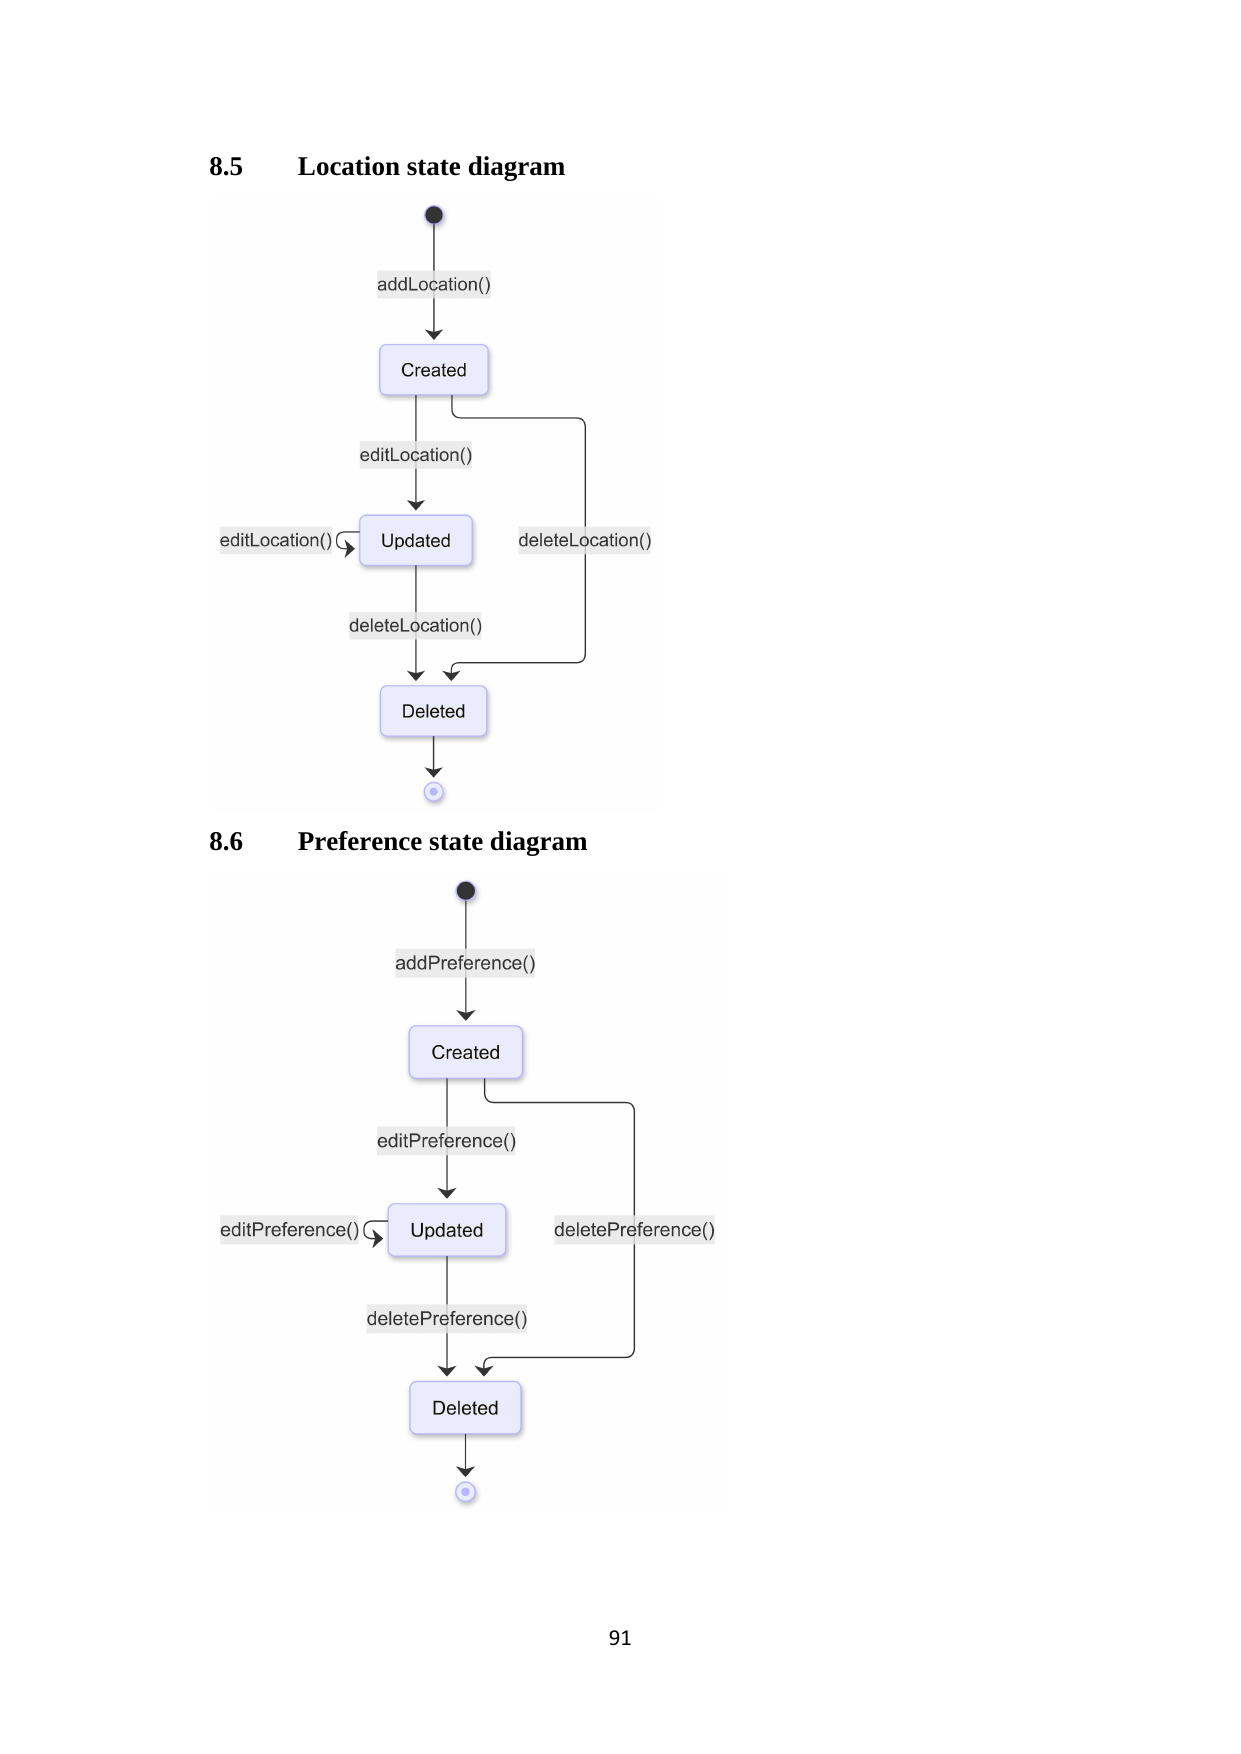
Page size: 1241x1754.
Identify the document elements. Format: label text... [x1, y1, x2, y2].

picture [209, 196, 663, 813]
picture [209, 871, 727, 1514]
subtitle Preference state diagram [150, 825, 1090, 856]
subtitle Location state diagram [150, 150, 1090, 181]
